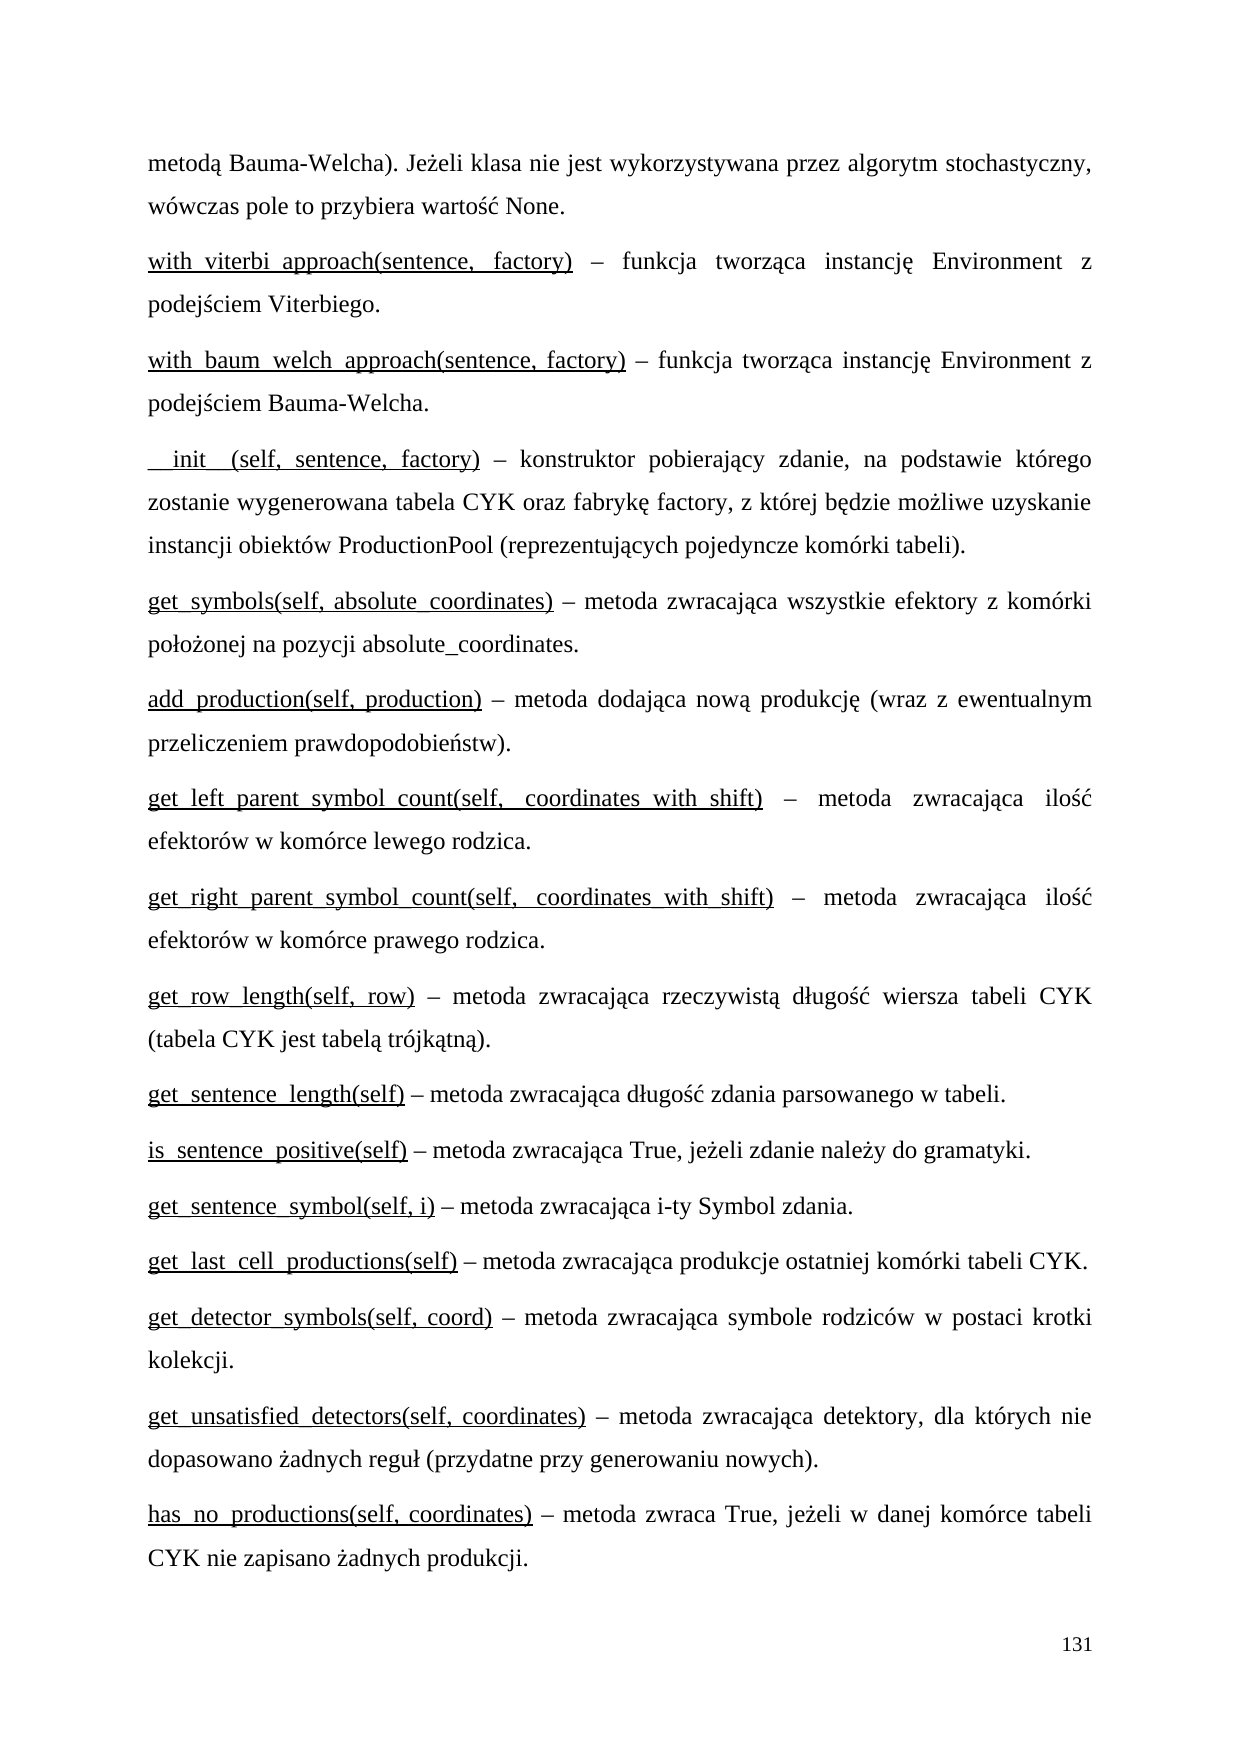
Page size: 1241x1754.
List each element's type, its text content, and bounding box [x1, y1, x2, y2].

text get_detector_symbols(self, coord) – metoda zwracająca symbole rodziców w postaci krotki kolekcji. [148, 1302, 1093, 1374]
text get_sentence_symbol(self, i) – metoda zwracająca i-ty Symbol zdania. [148, 1191, 1093, 1219]
text with_baum_welch_approach(sentence, factory) – funkcja tworząca instancję Environment z podejściem Bauma-Welcha. [148, 345, 1093, 417]
text get_left_parent_symbol_count(self, coordinates_with_shift) – metoda zwracająca ilość efektorów w komórce lewego rodzica. [148, 783, 1093, 855]
text add_production(self, production) – metoda dodająca nową produkcję (wraz z ewentualnym przeliczeniem prawdopodobieństw). [148, 684, 1093, 756]
text get_symbols(self, absolute_coordinates) – metoda zwracająca wszystkie efektory z komórki położonej na pozycji absolute_coordinates. [148, 586, 1093, 658]
text get_right_parent_symbol_count(self, coordinates_with_shift) – metoda zwracająca ilość efektorów w komórce prawego rodzica. [148, 882, 1093, 954]
text get_sentence_length(self) – metoda zwracająca długość zdania parsowanego w tabeli. [148, 1079, 1093, 1108]
text is_sentence_positive(self) – metoda zwracająca True, jeżeli zdanie należy do gramatyki. [148, 1135, 1093, 1164]
text get_row_length(self, row) – metoda zwracająca rzeczywistą długość wiersza tabeli CYK (tabela CYK jest tabelą trójkątną). [148, 981, 1093, 1053]
text with_viterbi_approach(sentence, factory) – funkcja tworząca instancję Environment z podejściem Viterbiego. [148, 246, 1093, 318]
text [148, 148, 1093, 219]
text get_unsatisfied_detectors(self, coordinates) – metoda zwracająca detektory, dla których nie dopasowano żadnych reguł (przydatne przy generowaniu nowych). [148, 1401, 1093, 1473]
text get_last_cell_productions(self) – metoda zwracająca produkcje ostatniej komórki tabeli CYK. [148, 1246, 1093, 1275]
text has_no_productions(self, coordinates) – metoda zwraca True, jeżeli w danej komórce tabeli CYK nie zapisano żadnych produkcji. [148, 1499, 1093, 1571]
text __init__(self, sentence, factory) – konstruktor pobierający zdanie, na podstawie którego zostanie wygenerowana tabela CYK oraz fabrykę factory, z której będzie możliwe uzyskanie instancji obiektów ProductionPool (reprezentujących pojedyncze komórki tabeli). [148, 444, 1093, 559]
